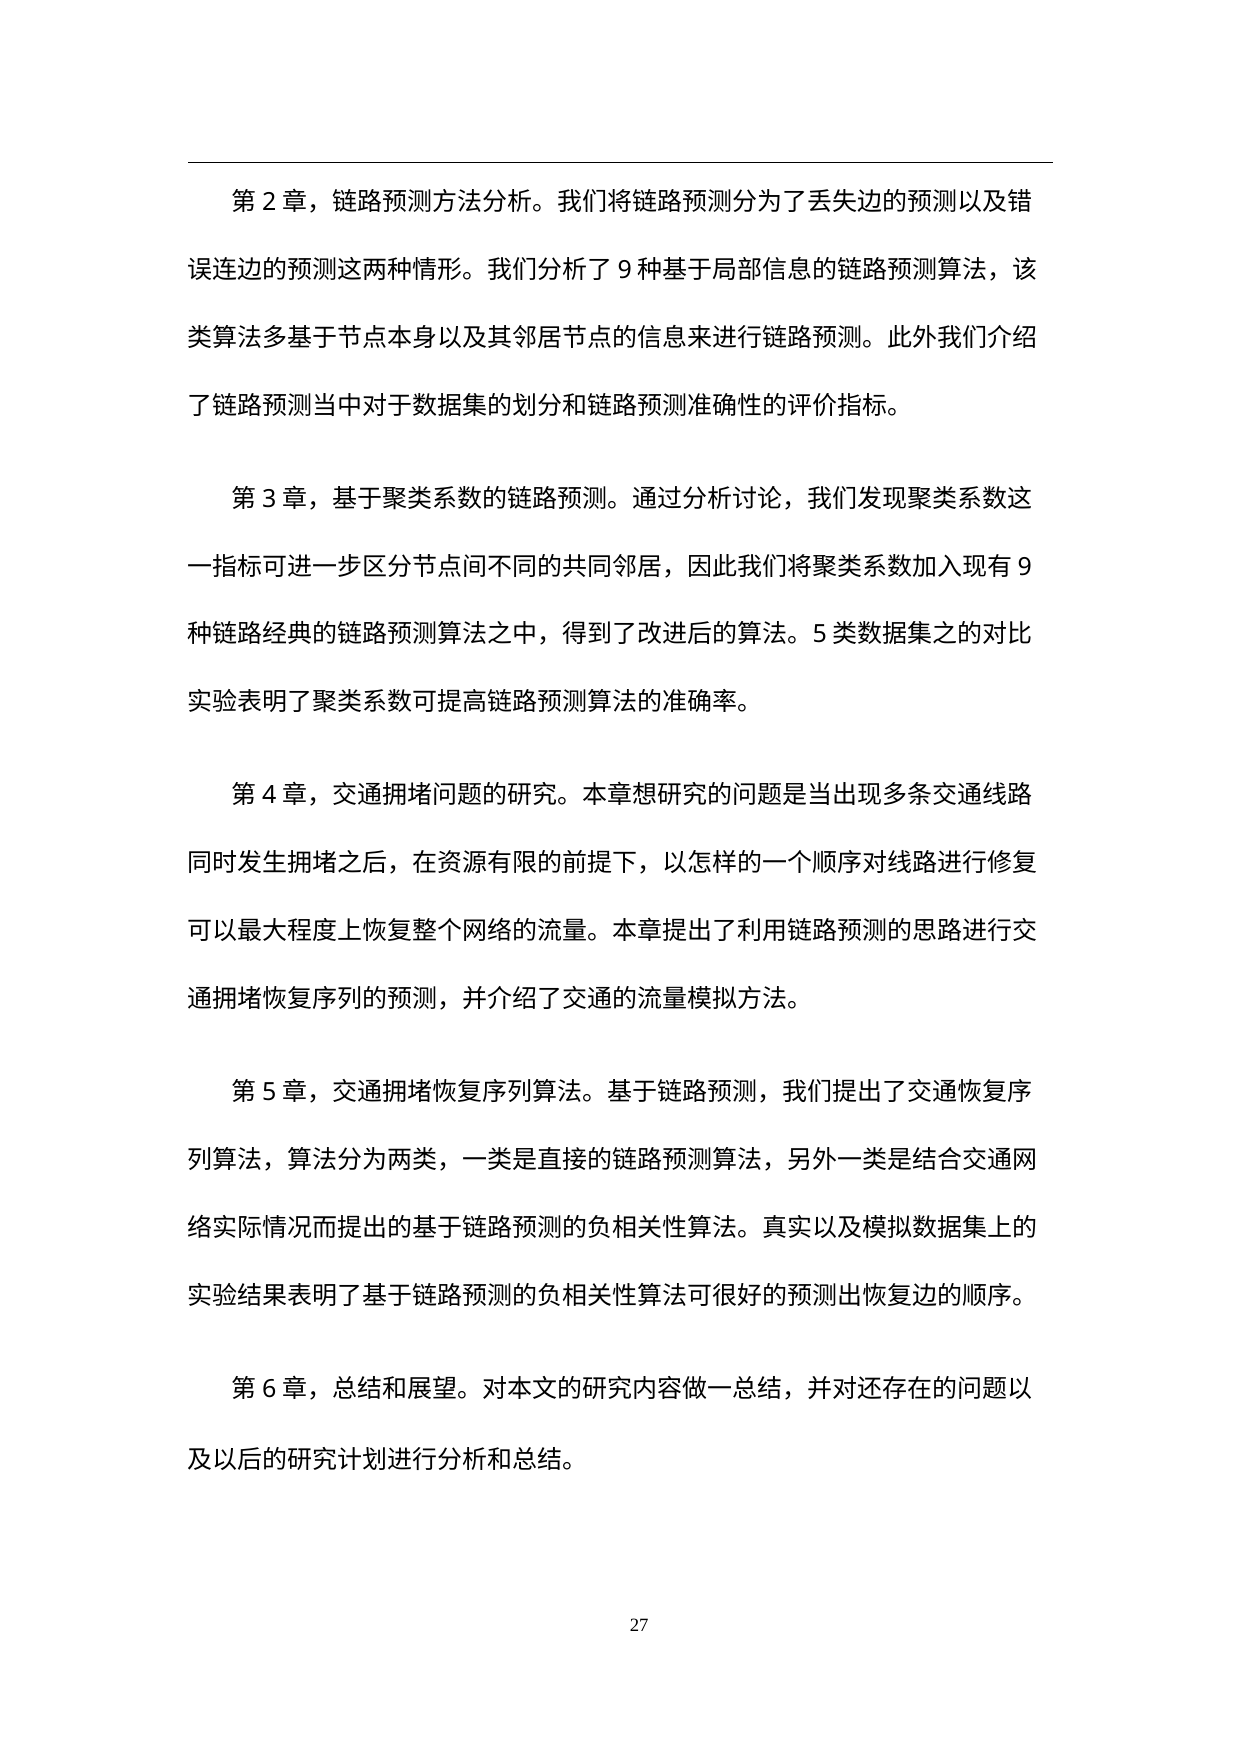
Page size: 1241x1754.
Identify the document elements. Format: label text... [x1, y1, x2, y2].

text 第 6 章，总结和展望。对本文的研究内容做一总结，并对还存在的问题以及以后的研究计划进行分析和总结。 [187, 1352, 1053, 1488]
text 第 2 章，链路预测方法分析。我们将链路预测分为了丢失边的预测以及错误连边的预测这两种情形。我们分析了9种基于局部信息的链路预测算法，该类算法多基于节点本身以及其邻居节点的信息来进行链路预测。此外我们介绍了链路预测当中对于数据集的划分和链路预测准确性的评价指标。 [187, 166, 1053, 437]
text 第 3 章，基于聚类系数的链路预测。通过分析讨论，我们发现聚类系数这一指标可进一步区分节点间不同的共同邻居，因此我们将聚类系数加入现有9种链路经典的链路预测算法之中，得到了改进后的算法。5类数据集之的对比实验表明了聚类系数可提高链路预测算法的准确率。 [187, 462, 1053, 734]
text 第 5 章，交通拥堵恢复序列算法。基于链路预测，我们提出了交通恢复序列算法，算法分为两类，一类是直接的链路预测算法，另外一类是结合交通网络实际情况而提出的基于链路预测的负相关性算法。真实以及模拟数据集上的实验结果表明了基于链路预测的负相关性算法可很好的预测出恢复边的顺序。 [187, 1056, 1053, 1327]
text 第 4 章，交通拥堵问题的研究。本章想研究的问题是当出现多条交通线路同时发生拥堵之后，在资源有限的前提下，以怎样的一个顺序对线路进行修复可以最大程度上恢复整个网络的流量。本章提出了利用链路预测的思路进行交通拥堵恢复序列的预测，并介绍了交通的流量模拟方法。 [187, 759, 1053, 1031]
